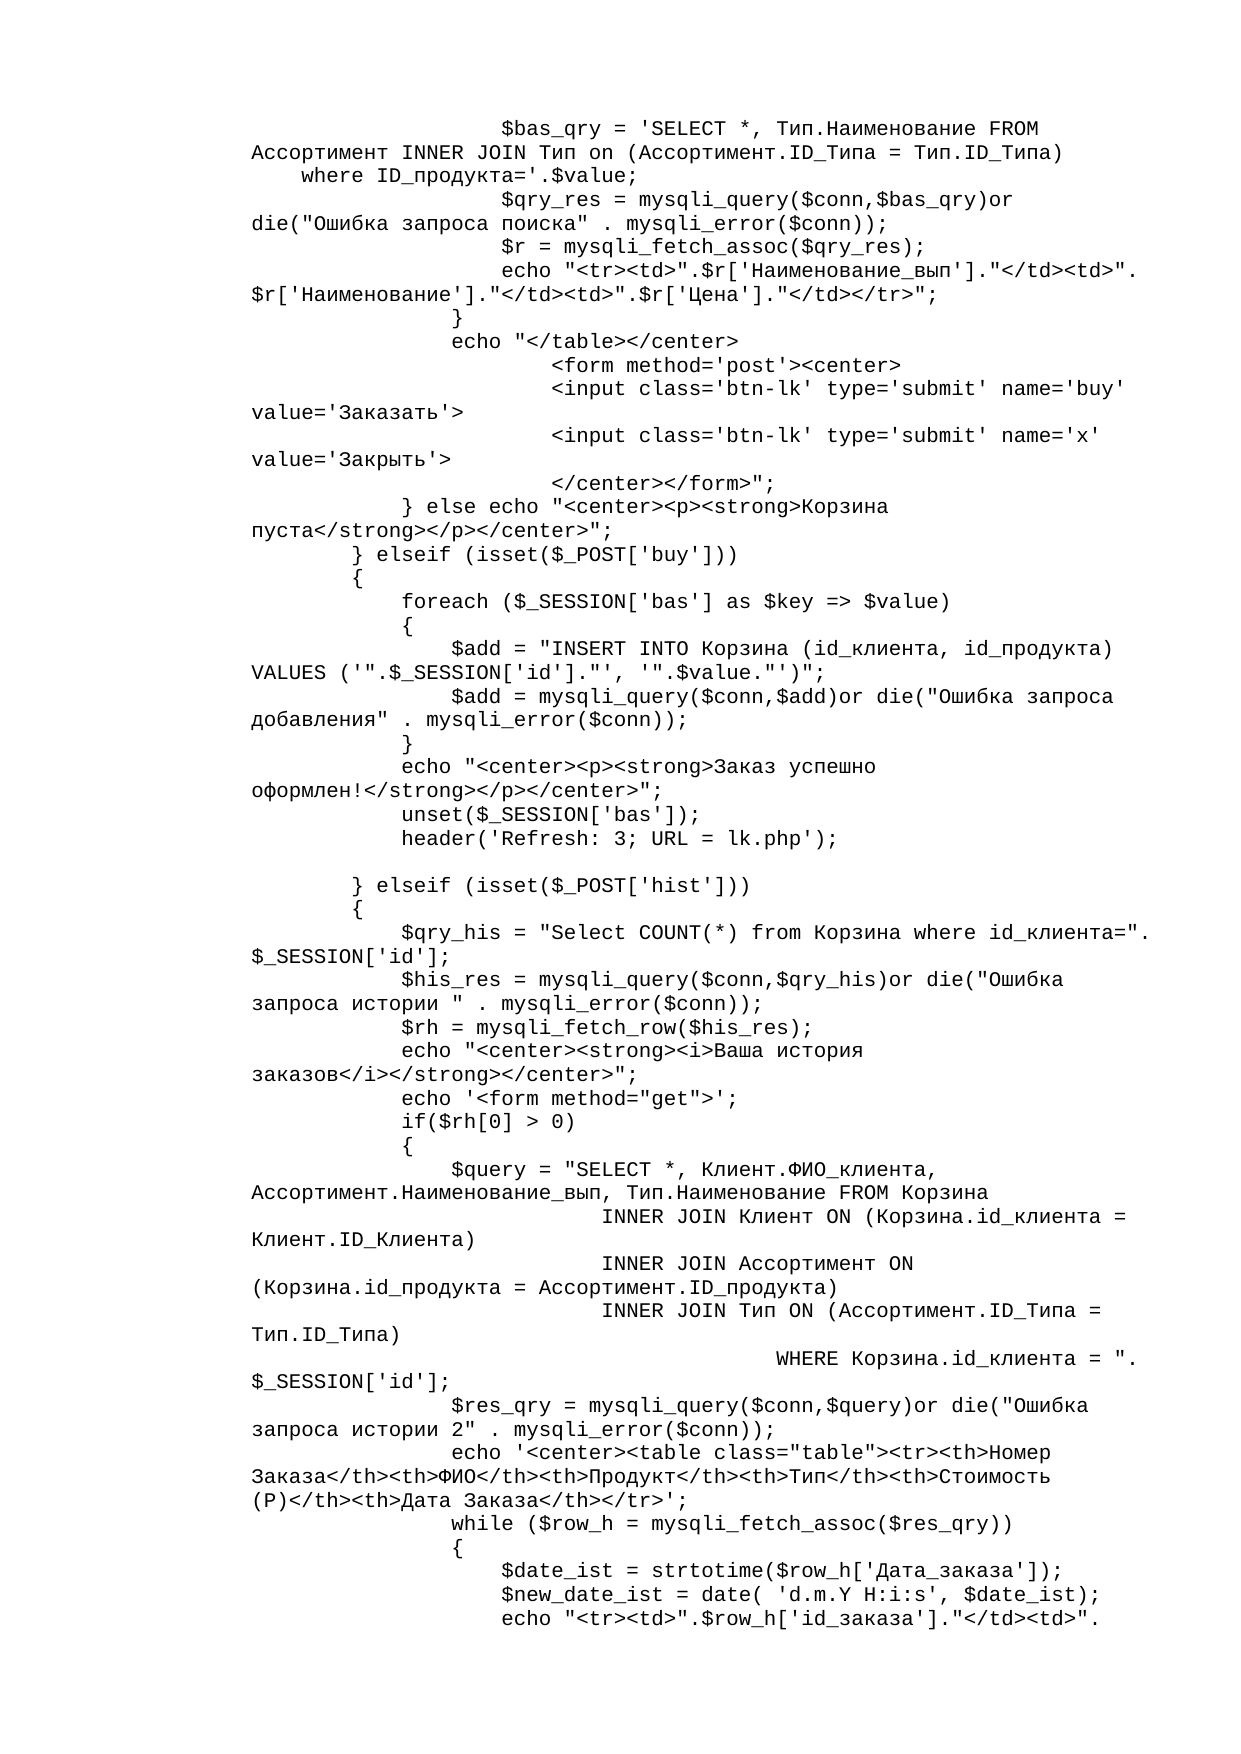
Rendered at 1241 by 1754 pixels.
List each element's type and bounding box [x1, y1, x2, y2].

text [251, 118, 1152, 1631]
